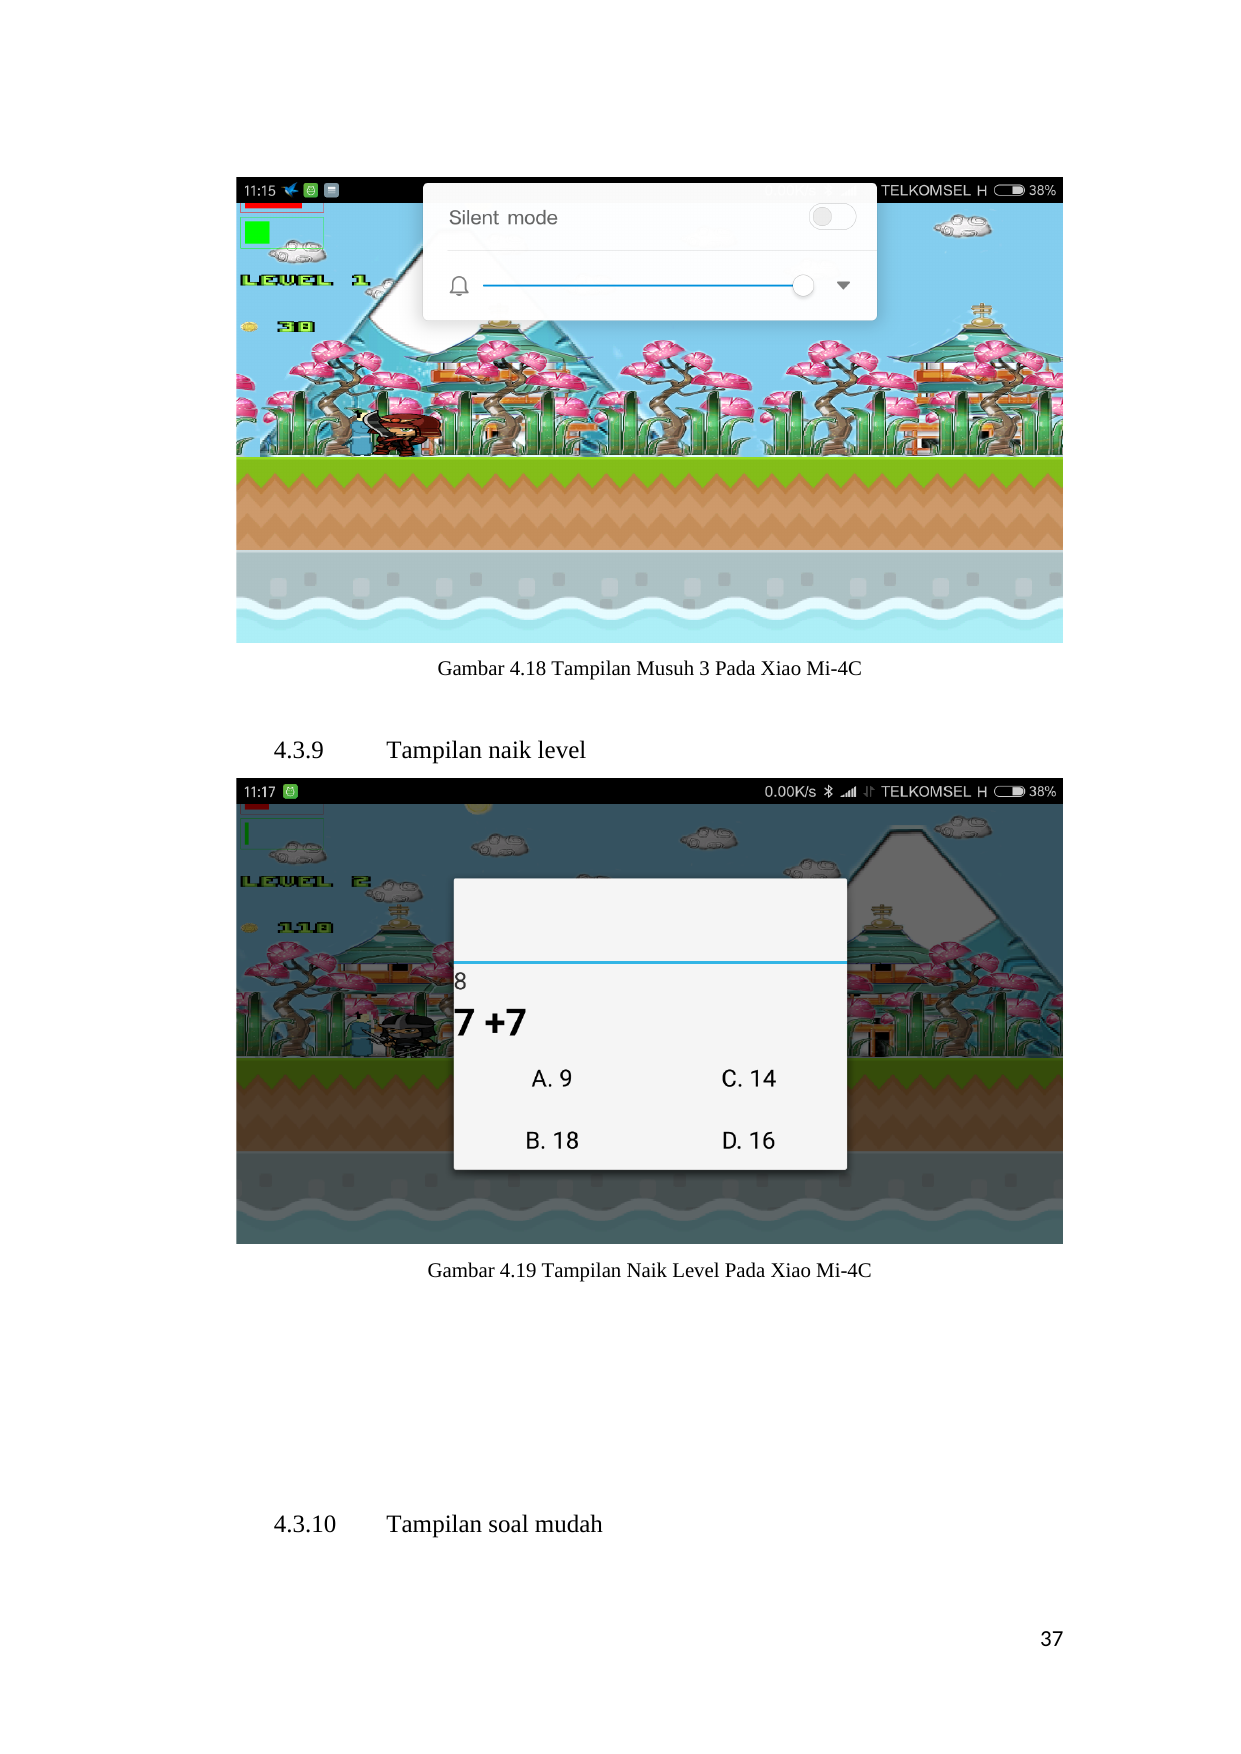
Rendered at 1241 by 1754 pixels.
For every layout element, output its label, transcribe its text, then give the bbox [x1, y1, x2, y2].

list Gambar 4.18 Tampilan Musuh 3 Pada Xiao Mi-4C [236, 656, 1063, 680]
picture [236, 177, 1063, 643]
list Tampilan soal mudah [274, 1509, 1063, 1538]
list Tampilan naik level [274, 735, 1063, 764]
picture [236, 778, 1063, 1244]
list Gambar 4.19 Tampilan Naik Level Pada Xiao Mi-4C [236, 1258, 1063, 1282]
